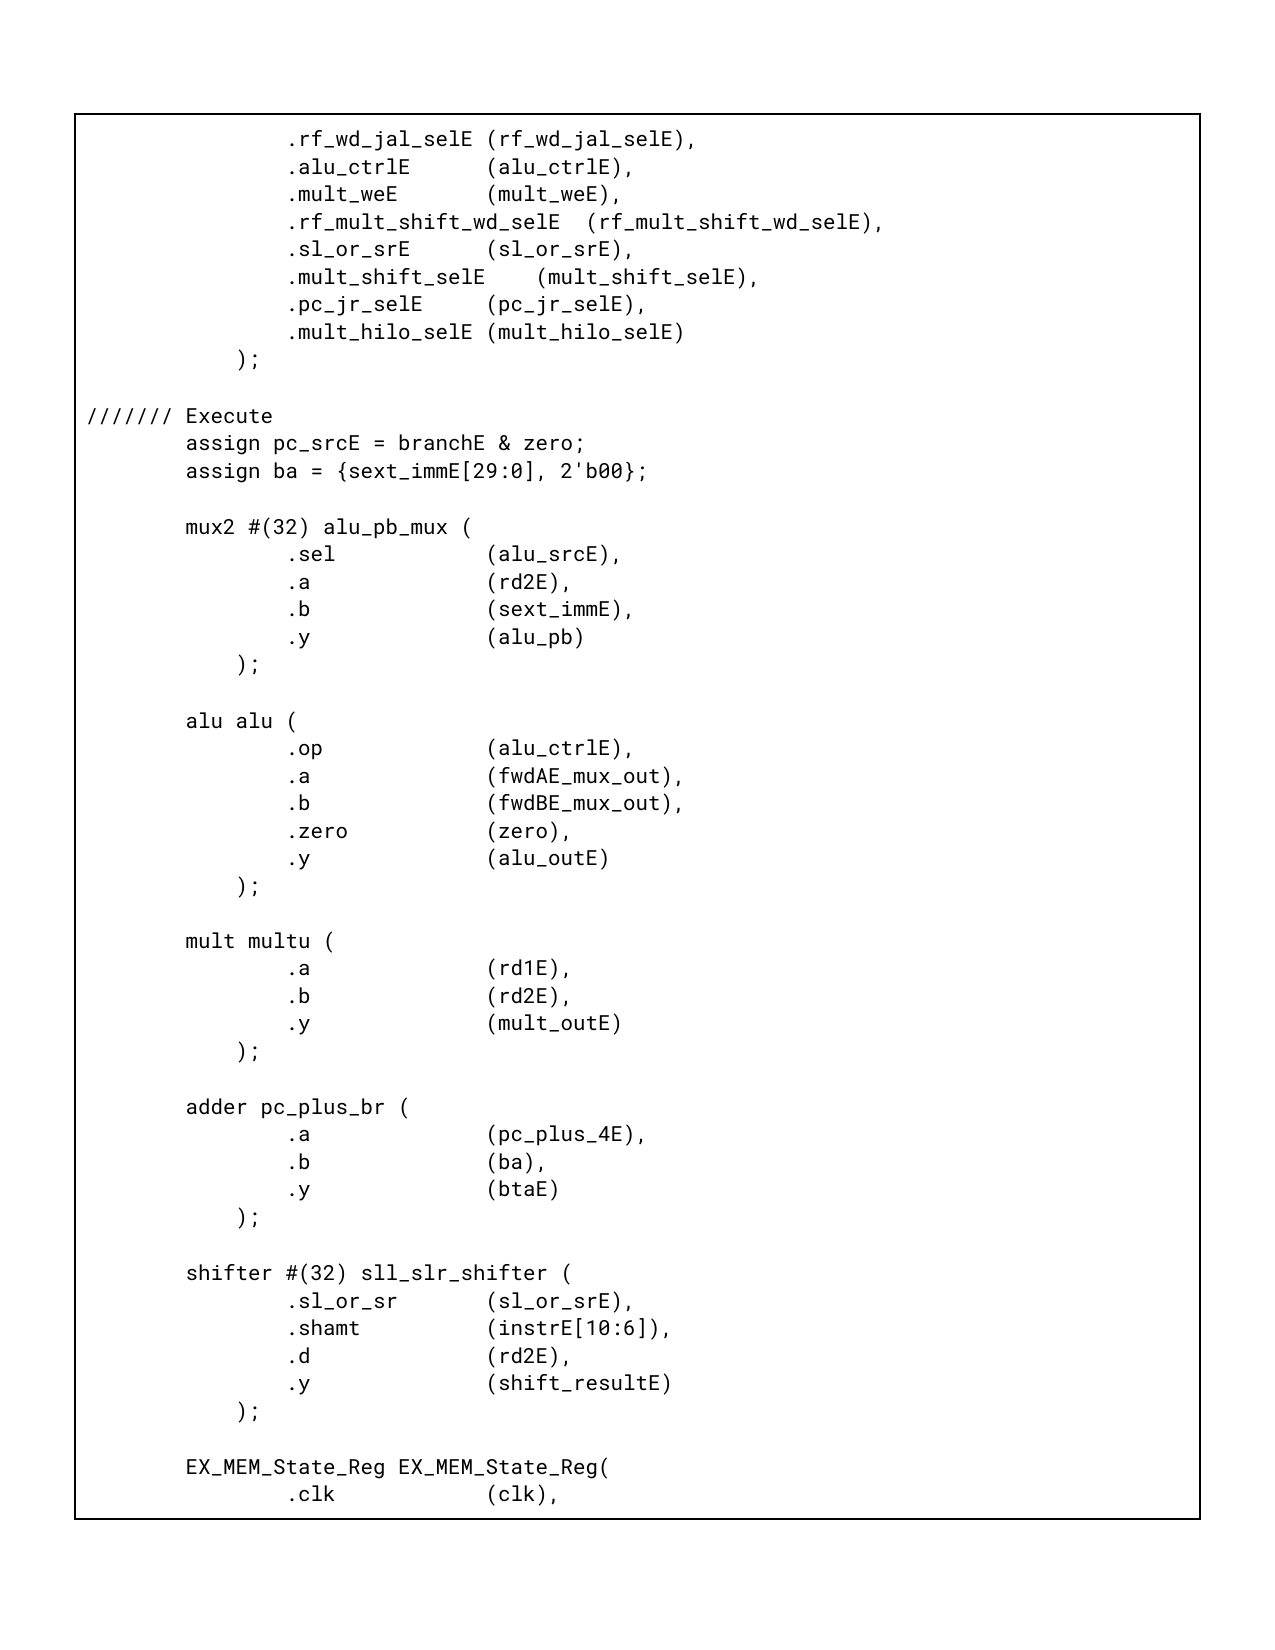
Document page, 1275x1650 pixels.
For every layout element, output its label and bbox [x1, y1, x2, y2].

table_cell [76, 115, 1199, 1518]
